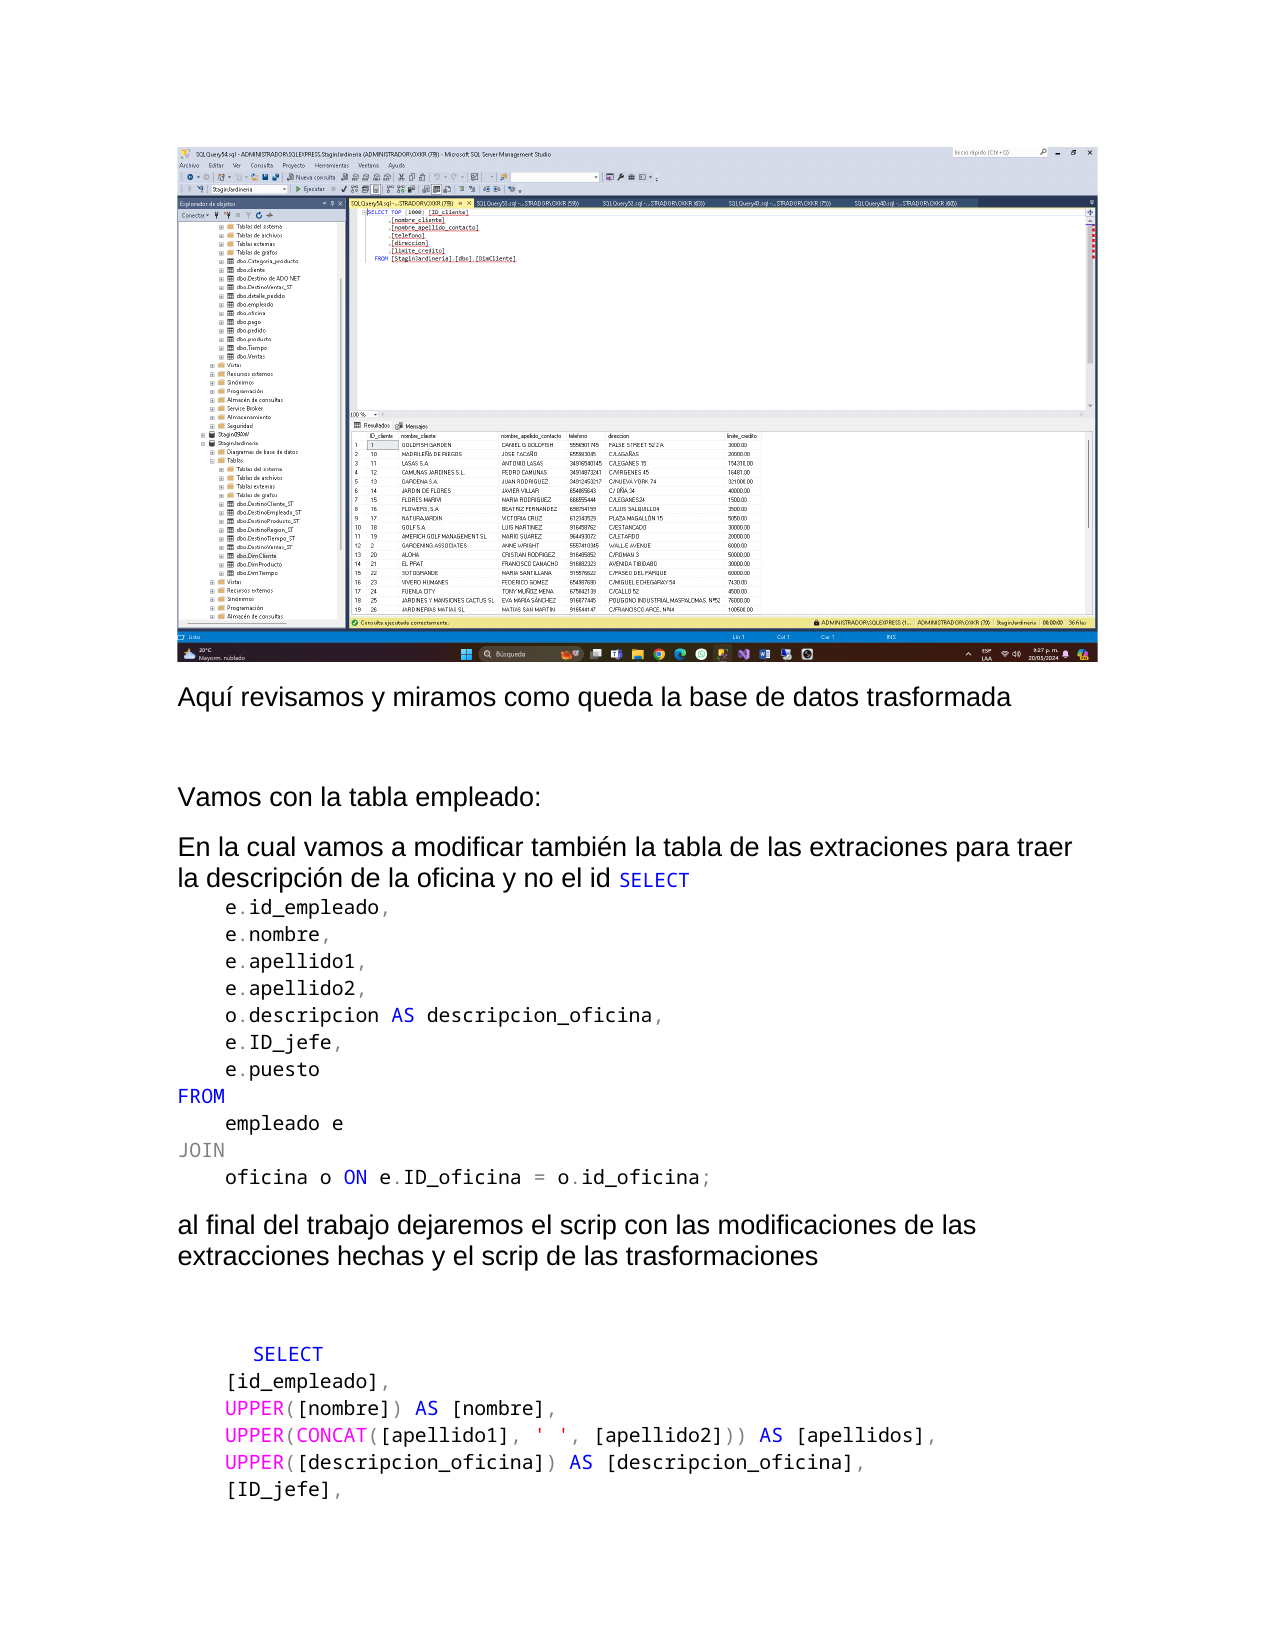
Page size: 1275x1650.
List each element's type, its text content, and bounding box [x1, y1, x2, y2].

text JOIN [177, 1136, 1098, 1163]
text UPPER([descripcion_oficina]) AS [descripcion_oficina], [177, 1448, 1098, 1475]
text Vamos con la tabla empleado: [177, 781, 1098, 812]
text oficina o ON e.ID_oficina = o.id_oficina; [177, 1163, 1098, 1190]
text e.id_empleado, [177, 893, 1098, 920]
text e.ID_jefe, [177, 1028, 1098, 1055]
picture [177, 147, 1098, 662]
text FROM [177, 1082, 1098, 1109]
text al final del trabajo dejaremos el scrip con las modificaciones de las extracciones hechas y el scrip de las trasformaciones [177, 1209, 1098, 1271]
text [ID_jefe], [177, 1475, 1098, 1502]
text UPPER([nombre]) AS [nombre], [177, 1394, 1098, 1421]
text UPPER(CONCAT([apellido1], ' ', [apellido2])) AS [apellidos], [177, 1421, 1098, 1448]
text e.puesto [177, 1055, 1098, 1082]
text En la cual vamos a modificar también la tabla de las extraciones para traer la descripción de la oficina y no el id SELECT [177, 831, 1098, 893]
text empleado e [177, 1109, 1098, 1136]
text e.apellido2, [177, 974, 1098, 1001]
text e.nombre, [177, 920, 1098, 947]
text Aquí revisamos y miramos como queda la base de datos trasformada [177, 681, 1098, 712]
text SELECT [177, 1340, 1098, 1367]
text e.apellido1, [177, 947, 1098, 974]
text [id_empleado], [177, 1367, 1098, 1394]
text o.descripcion AS descripcion_oficina, [177, 1001, 1098, 1028]
